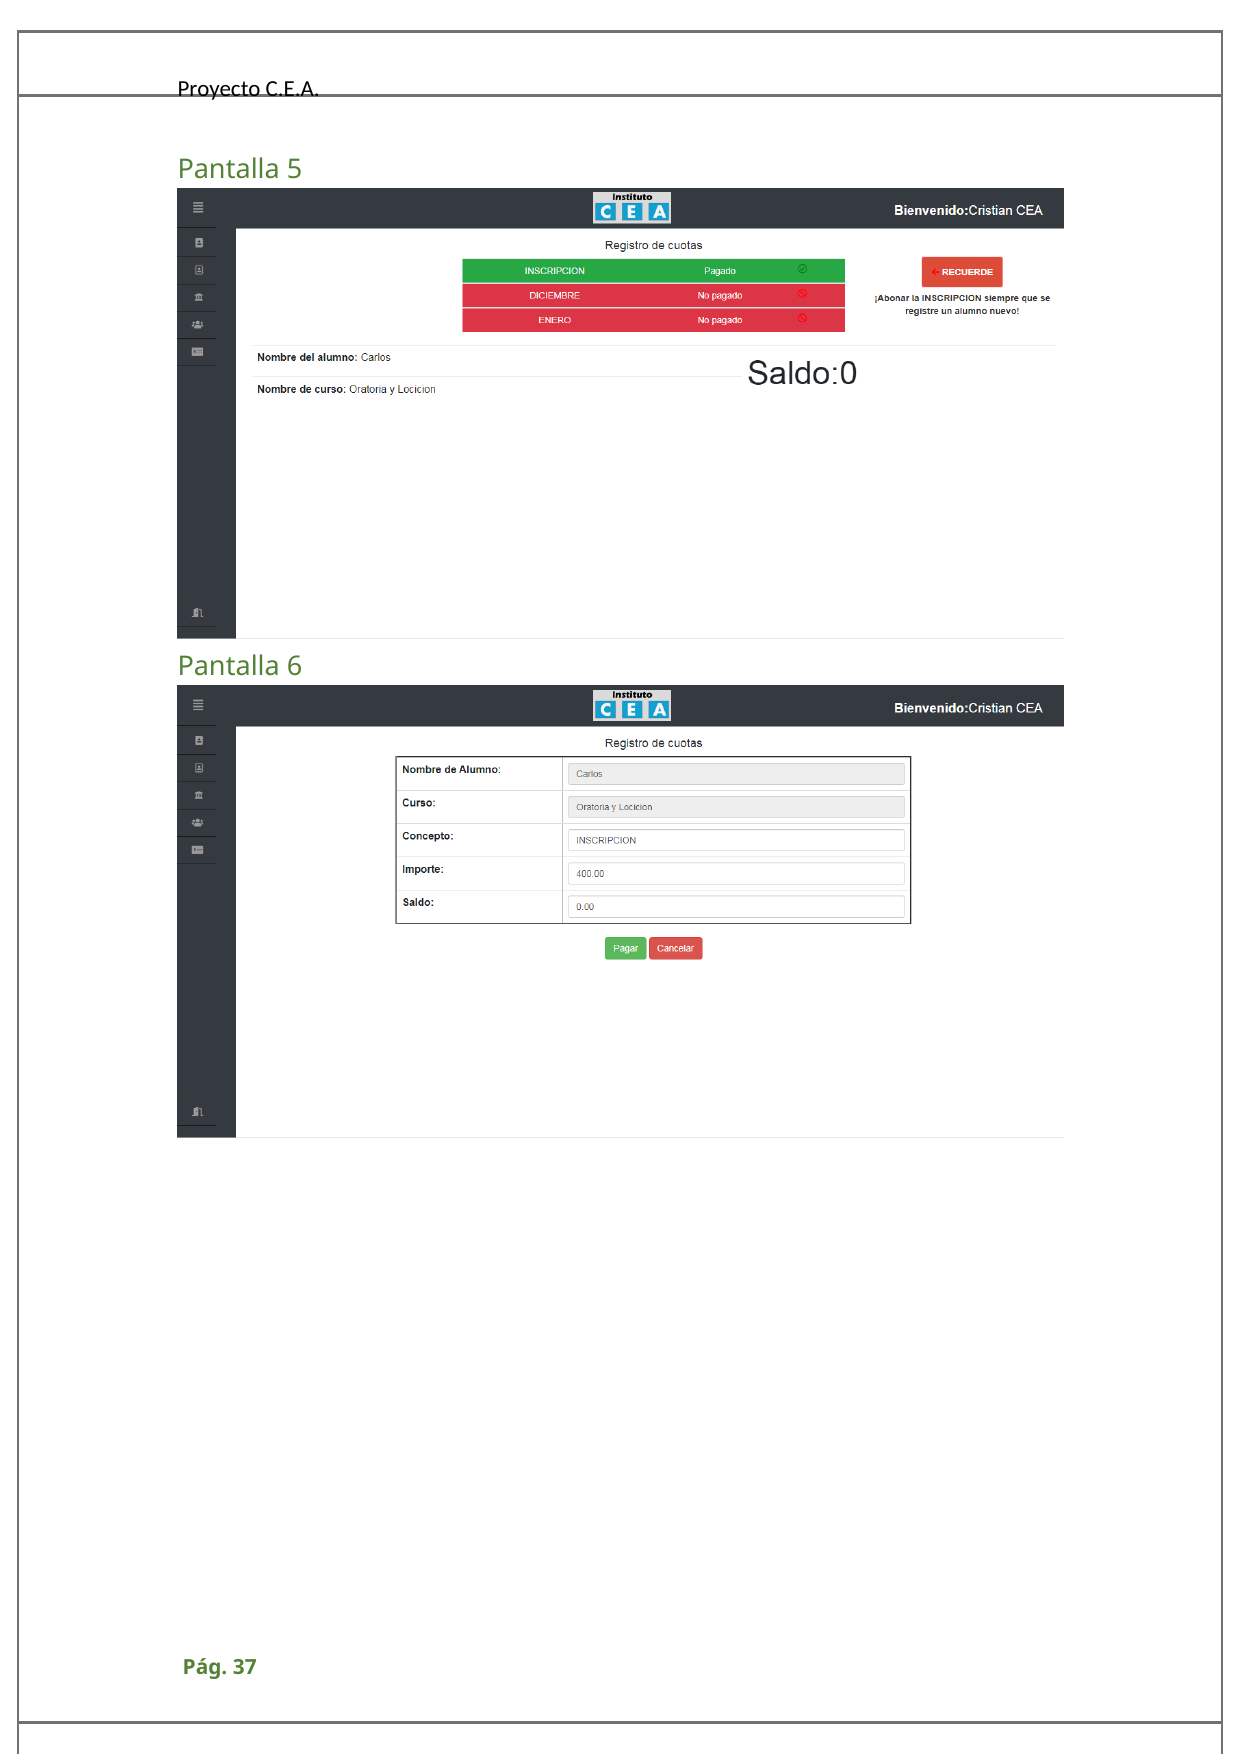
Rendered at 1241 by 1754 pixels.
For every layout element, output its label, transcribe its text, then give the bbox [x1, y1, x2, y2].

picture [177, 188, 1064, 639]
picture [177, 685, 1064, 1138]
subtitle Pantalla 6 [177, 646, 1063, 685]
subtitle Pantalla 5 [177, 149, 1063, 188]
